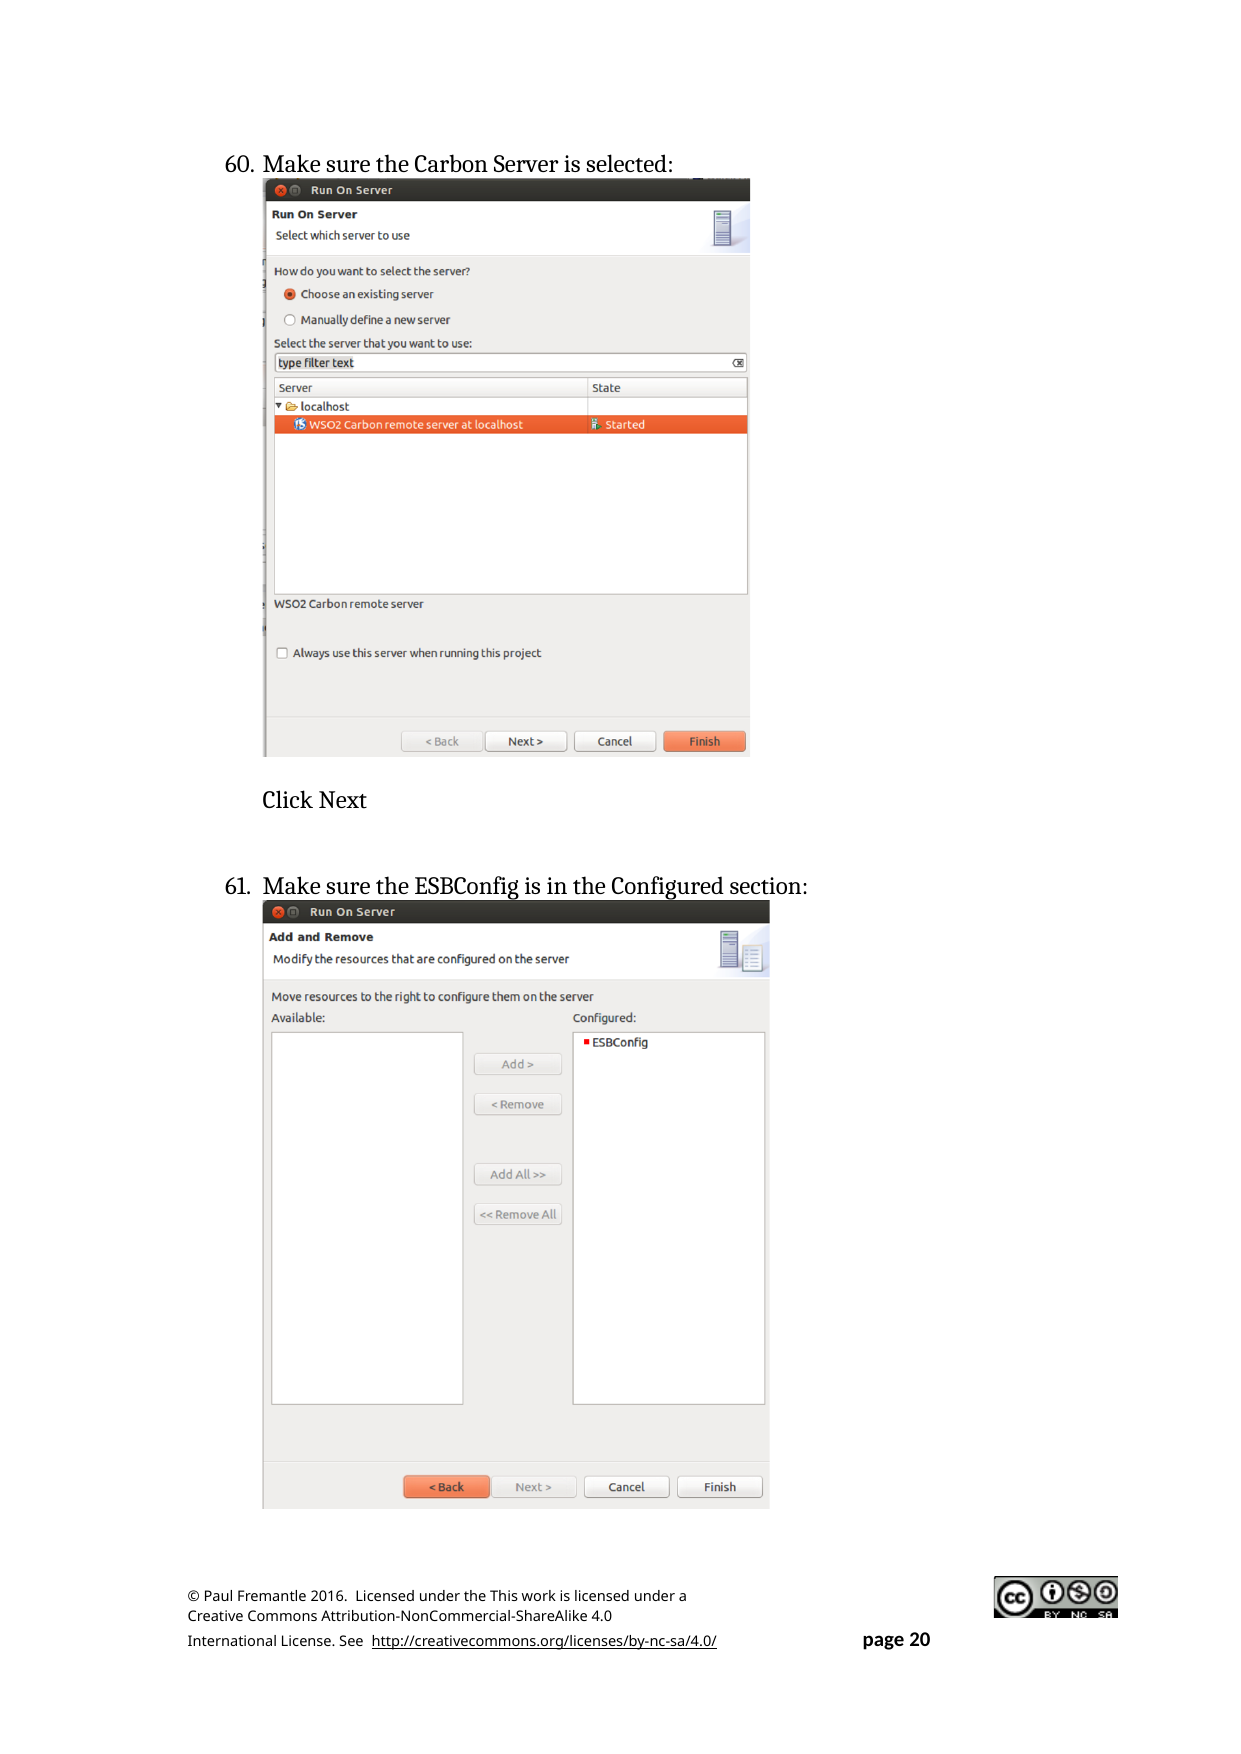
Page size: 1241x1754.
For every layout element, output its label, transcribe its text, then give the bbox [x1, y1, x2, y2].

picture [262, 178, 750, 757]
picture [262, 900, 770, 1509]
picture [993, 1576, 1118, 1618]
